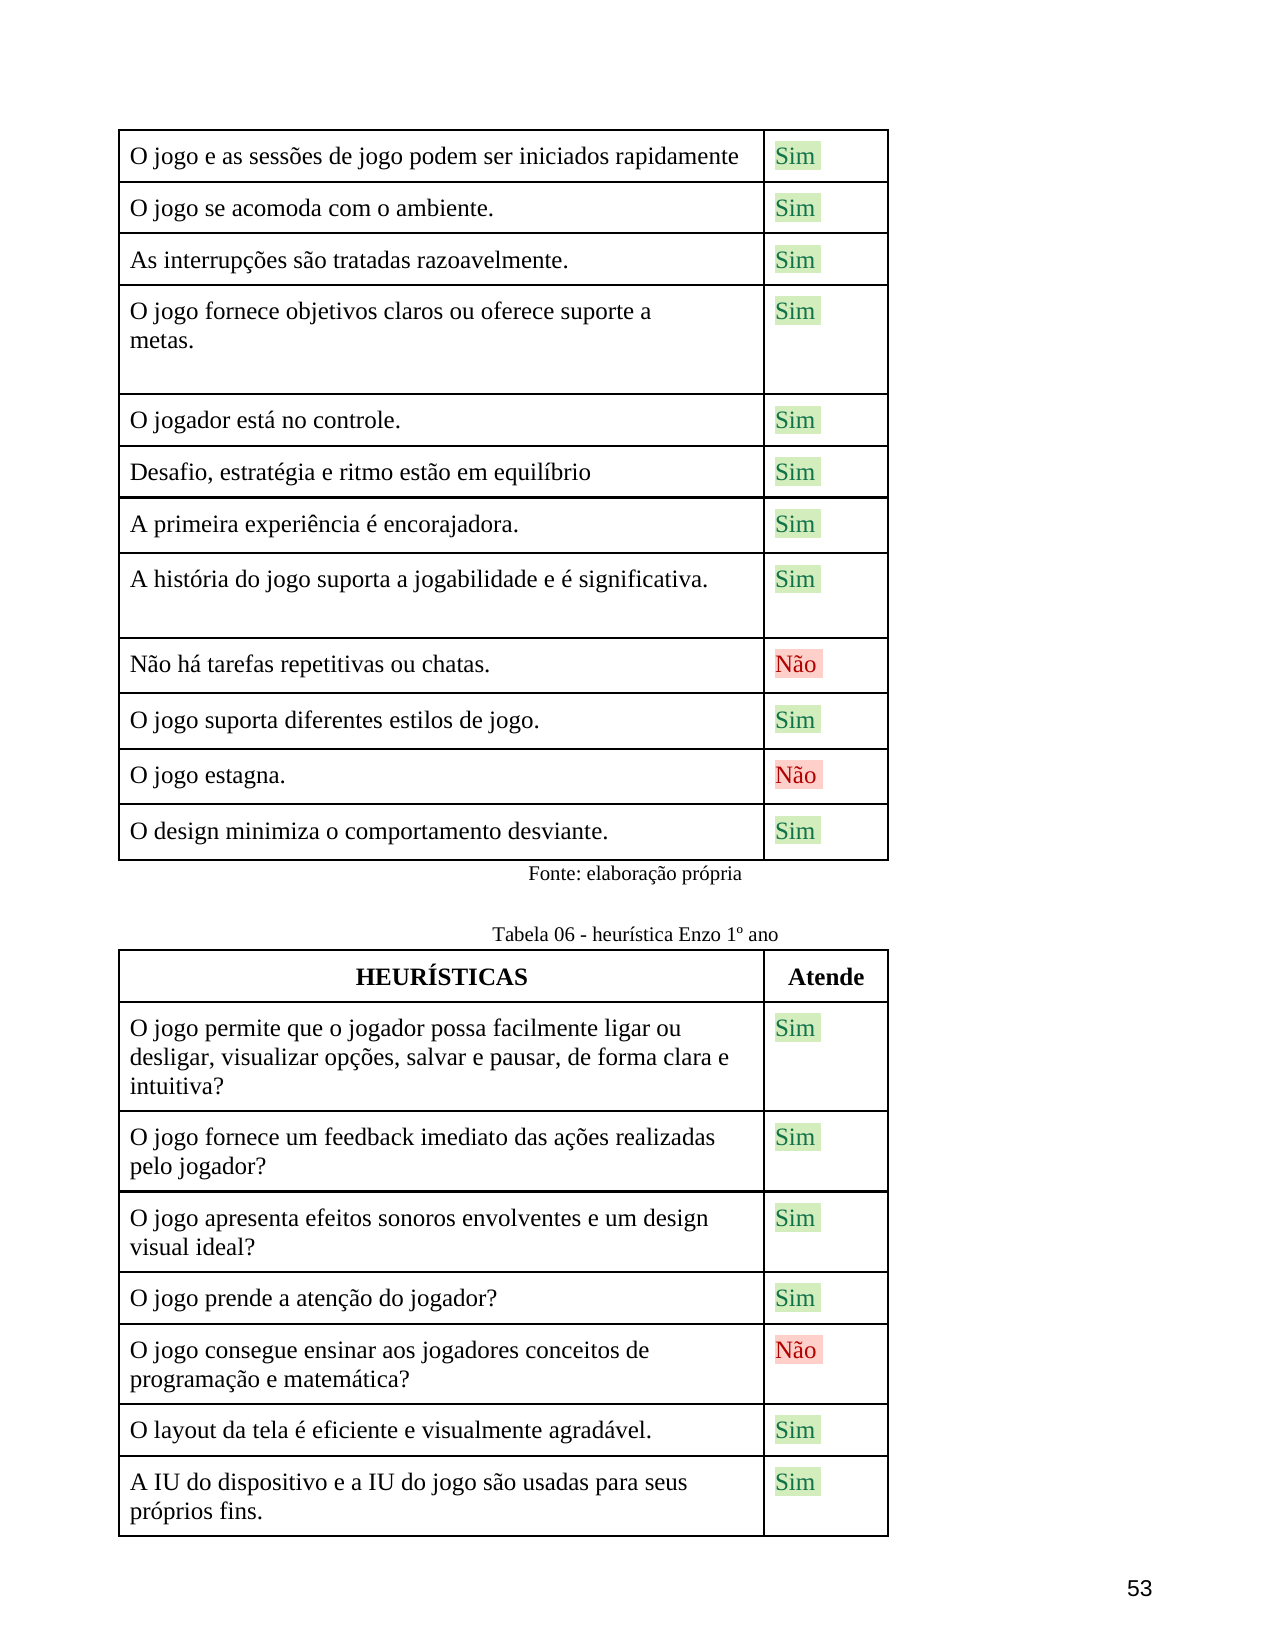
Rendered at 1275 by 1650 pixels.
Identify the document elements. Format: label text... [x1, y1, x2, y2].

table_cell Desafio, estratégia e ritmo estão em equilíbrio [120, 447, 763, 496]
table_cell A história do jogo suporta a jogabilidade e é significativa. [120, 554, 763, 637]
table_cell [765, 286, 887, 393]
table_cell O jogo permite que o jogador possa facilmente ligar ou desligar, visualizar opções, salvar e pausar, de forma clara e intuitiva? [120, 1003, 763, 1110]
table_header Atende [765, 951, 887, 1001]
table_cell [765, 395, 887, 445]
text Tabela 06 - heurística Enzo 1º ano [118, 921, 1152, 946]
table_cell O jogo estagna. [120, 750, 763, 803]
table_cell O jogo fornece um feedback imediato das ações realizadas pelo jogador? [120, 1112, 763, 1190]
table_cell [765, 1405, 887, 1454]
table_cell [765, 805, 887, 859]
table_cell [765, 639, 887, 692]
table_cell [765, 1003, 887, 1110]
table_cell [765, 1457, 887, 1535]
table_cell Não há tarefas repetitivas ou chatas. [120, 639, 763, 692]
table_cell O layout da tela é eficiente e visualmente agradável. [120, 1405, 763, 1454]
table_cell O jogo e as sessões de jogo podem ser iniciados rapidamente [120, 131, 763, 181]
table_cell As interrupções são tratadas razoavelmente. [120, 234, 763, 284]
table_cell O jogo se acomoda com o ambiente. [120, 183, 763, 232]
table_cell A primeira experiência é encorajadora. [120, 499, 763, 552]
table_cell O design minimiza o comportamento desviante. [120, 805, 763, 859]
table_cell [765, 131, 887, 181]
table_cell O jogador está no controle. [120, 395, 763, 445]
table_cell [765, 1193, 887, 1271]
table_cell O jogo prende a atenção do jogador? [120, 1273, 763, 1322]
table_cell [765, 1273, 887, 1322]
table_header HEURÍSTICAS [120, 951, 763, 1001]
table_cell O jogo consegue ensinar aos jogadores conceitos de programação e matemática? [120, 1325, 763, 1403]
table_cell [765, 1112, 887, 1190]
table_cell [765, 750, 887, 803]
table_cell A IU do dispositivo e a IU do jogo são usadas para seus próprios fins. [120, 1457, 763, 1535]
table_cell [765, 554, 887, 637]
text Fonte: elaboração própria [118, 861, 1152, 885]
table_cell [765, 694, 887, 748]
table_cell [765, 183, 887, 232]
table_cell O jogo suporta diferentes estilos de jogo. [120, 694, 763, 748]
table_cell [765, 447, 887, 496]
table_cell O jogo fornece objetivos claros ou oferece suporte a metas. [120, 286, 763, 393]
table_cell [765, 499, 887, 552]
table_cell [765, 1325, 887, 1403]
table_cell [765, 234, 887, 284]
table_cell O jogo apresenta efeitos sonoros envolventes e um design visual ideal? [120, 1193, 763, 1271]
